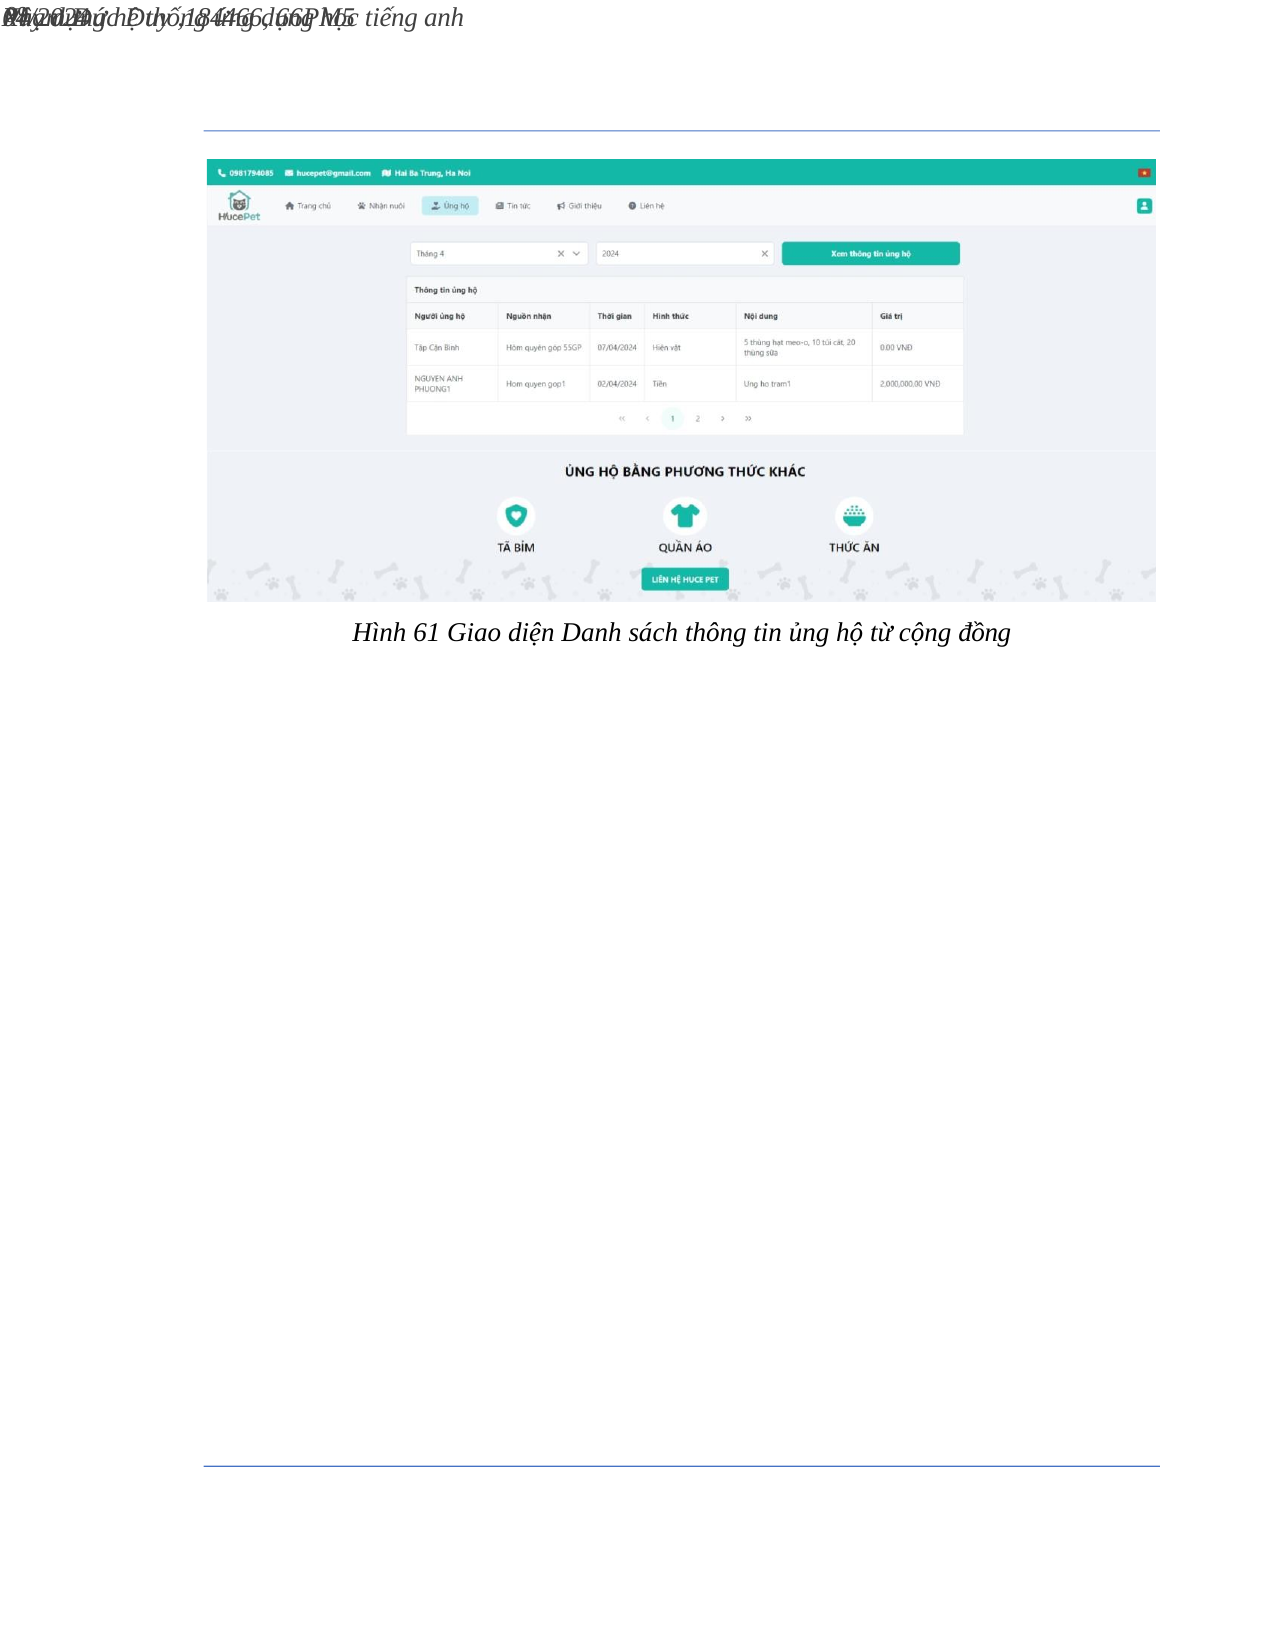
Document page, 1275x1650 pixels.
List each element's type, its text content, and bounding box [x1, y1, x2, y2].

text Hình 61 Giao diện Danh sách thông tin ủng hộ từ cộng đồng [340, 616, 1023, 647]
picture [206, 159, 1156, 602]
